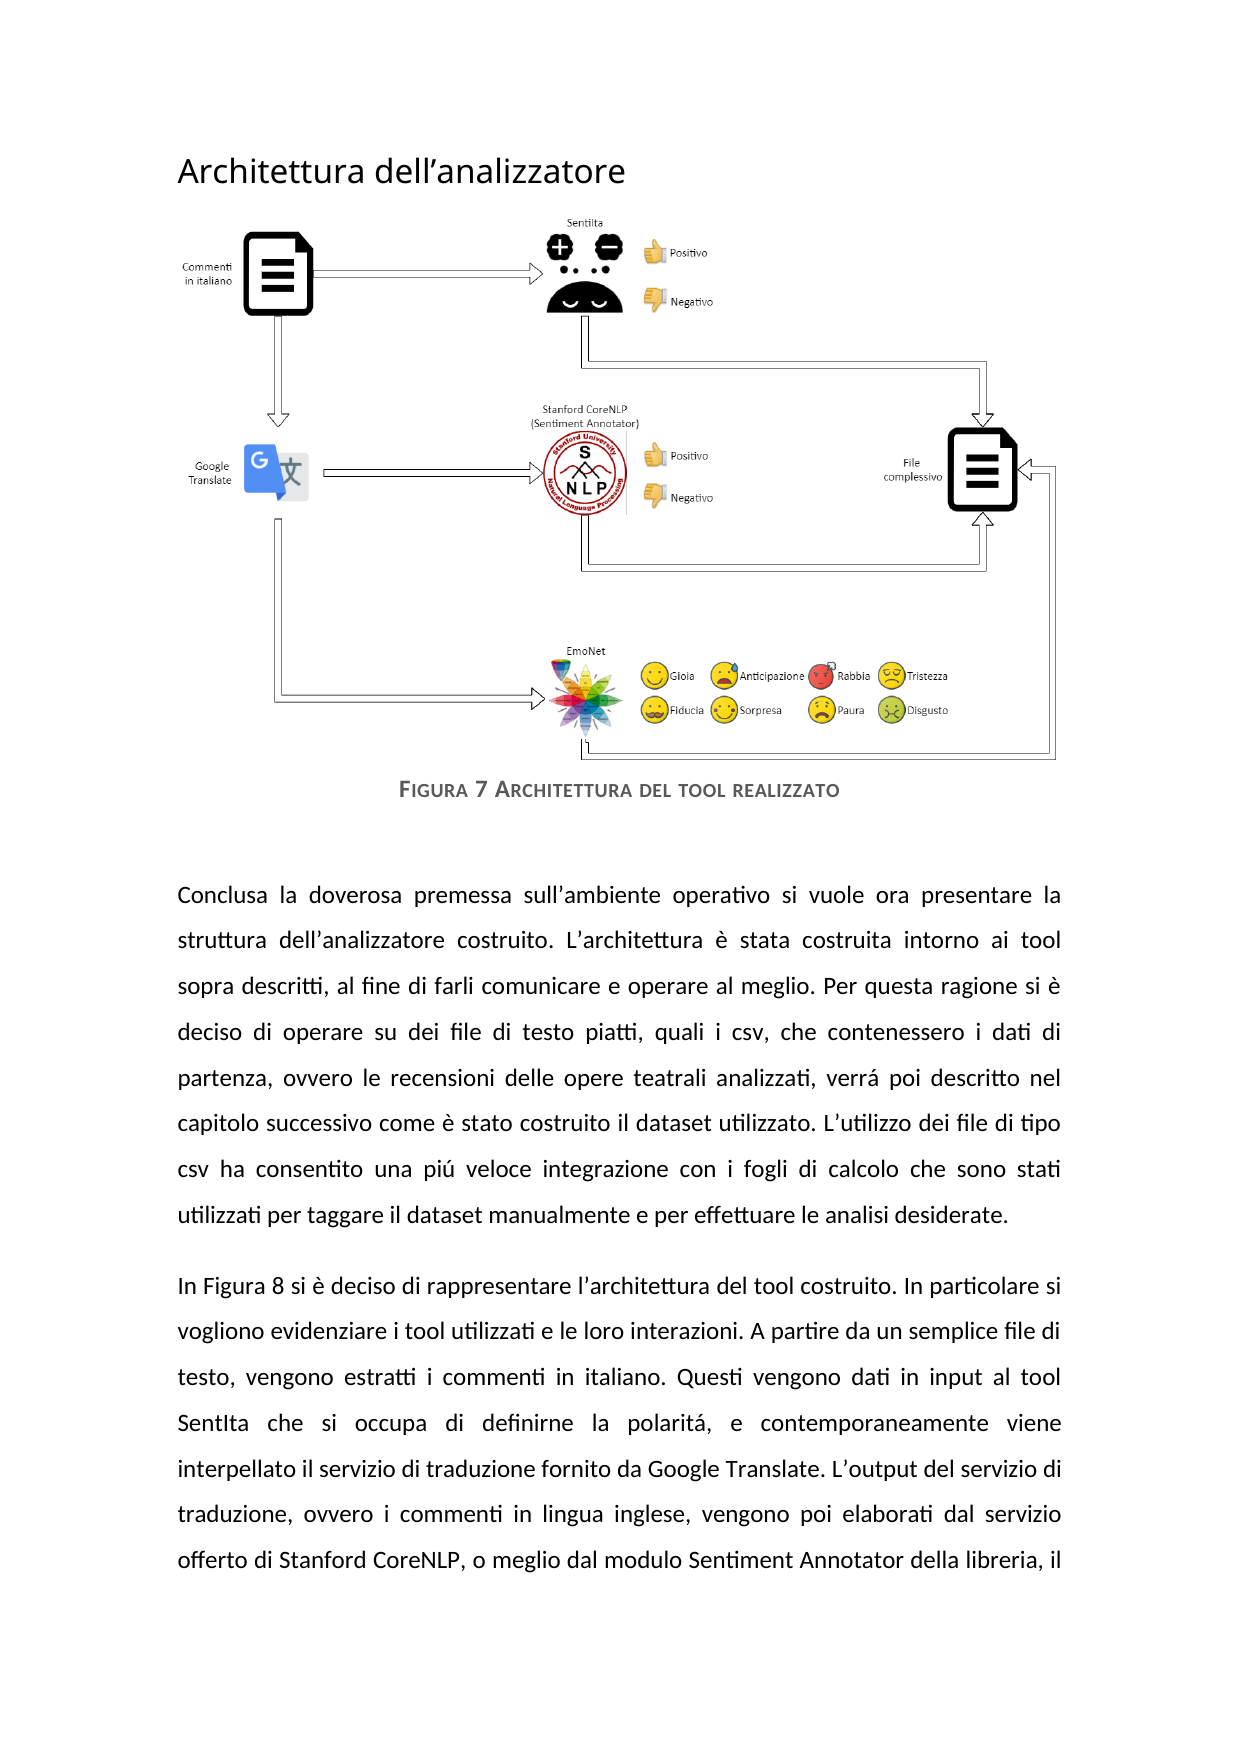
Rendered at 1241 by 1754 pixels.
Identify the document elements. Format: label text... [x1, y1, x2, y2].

picture [182, 215, 1056, 760]
subtitle Architettura dell’analizzatore [177, 148, 1063, 193]
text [177, 1270, 1063, 1575]
